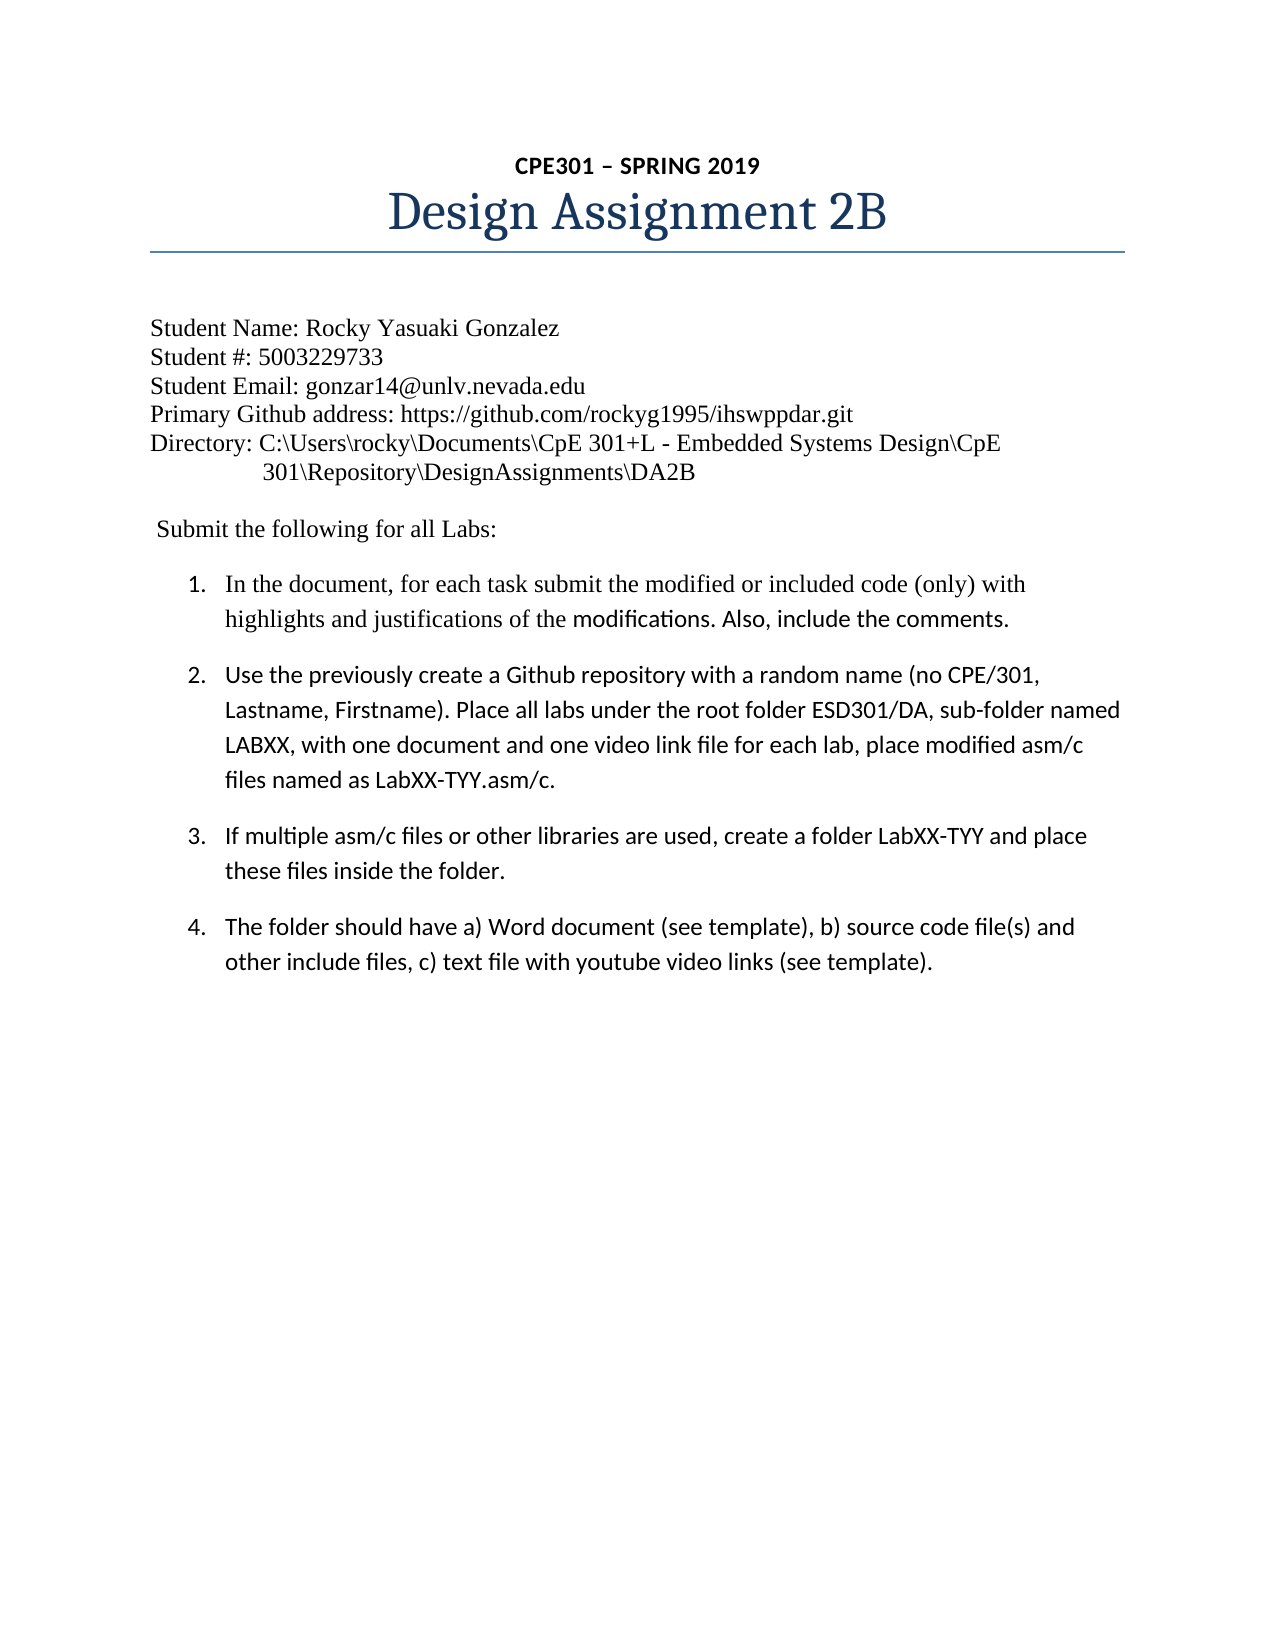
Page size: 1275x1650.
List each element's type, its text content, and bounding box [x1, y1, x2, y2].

title Design Assignment 2B [150, 181, 1125, 251]
text CPE301 – SPRING 2019 [150, 150, 1125, 181]
text Student Email: gonzar14@unlv.nevada.edu [150, 371, 1125, 399]
text Directory: C:\Users\rocky\Documents\CpE 301+L - Embedded Systems Design\CpE [150, 428, 1125, 457]
list Use the previously create a Github repository with a random name (no CPE/301, Lastname, Firstname). Place all labs under the root folder ESD301/DA, sub-folder named LABXX, with one document and one video link file for each lab, place modified asm/c files named as LabXX-TYY.asm/c. [187, 659, 1125, 795]
text Student Name: Rocky Yasuaki Gonzalez [150, 313, 1125, 342]
text 301\Repository\DesignAssignments\DA2B [225, 457, 1125, 486]
text Student #: 5003229733 [150, 342, 1125, 371]
list If multiple asm/c files or other libraries are used, create a folder LabXX-TYY and place these files inside the folder. [187, 820, 1125, 886]
text Primary Github address: https://github.com/rockyg1995/ihswppdar.git [150, 399, 1125, 428]
list In the document, for each task submit the modified or included code (only) with highlights and justifications of the modifications. Also, include the comments. [187, 568, 1125, 634]
text Submit the following for all Labs: [150, 514, 1125, 543]
list The folder should have a) Word document (see template), b) source code file(s) and other include files, c) text file with youtube video links (see template). [187, 911, 1125, 976]
